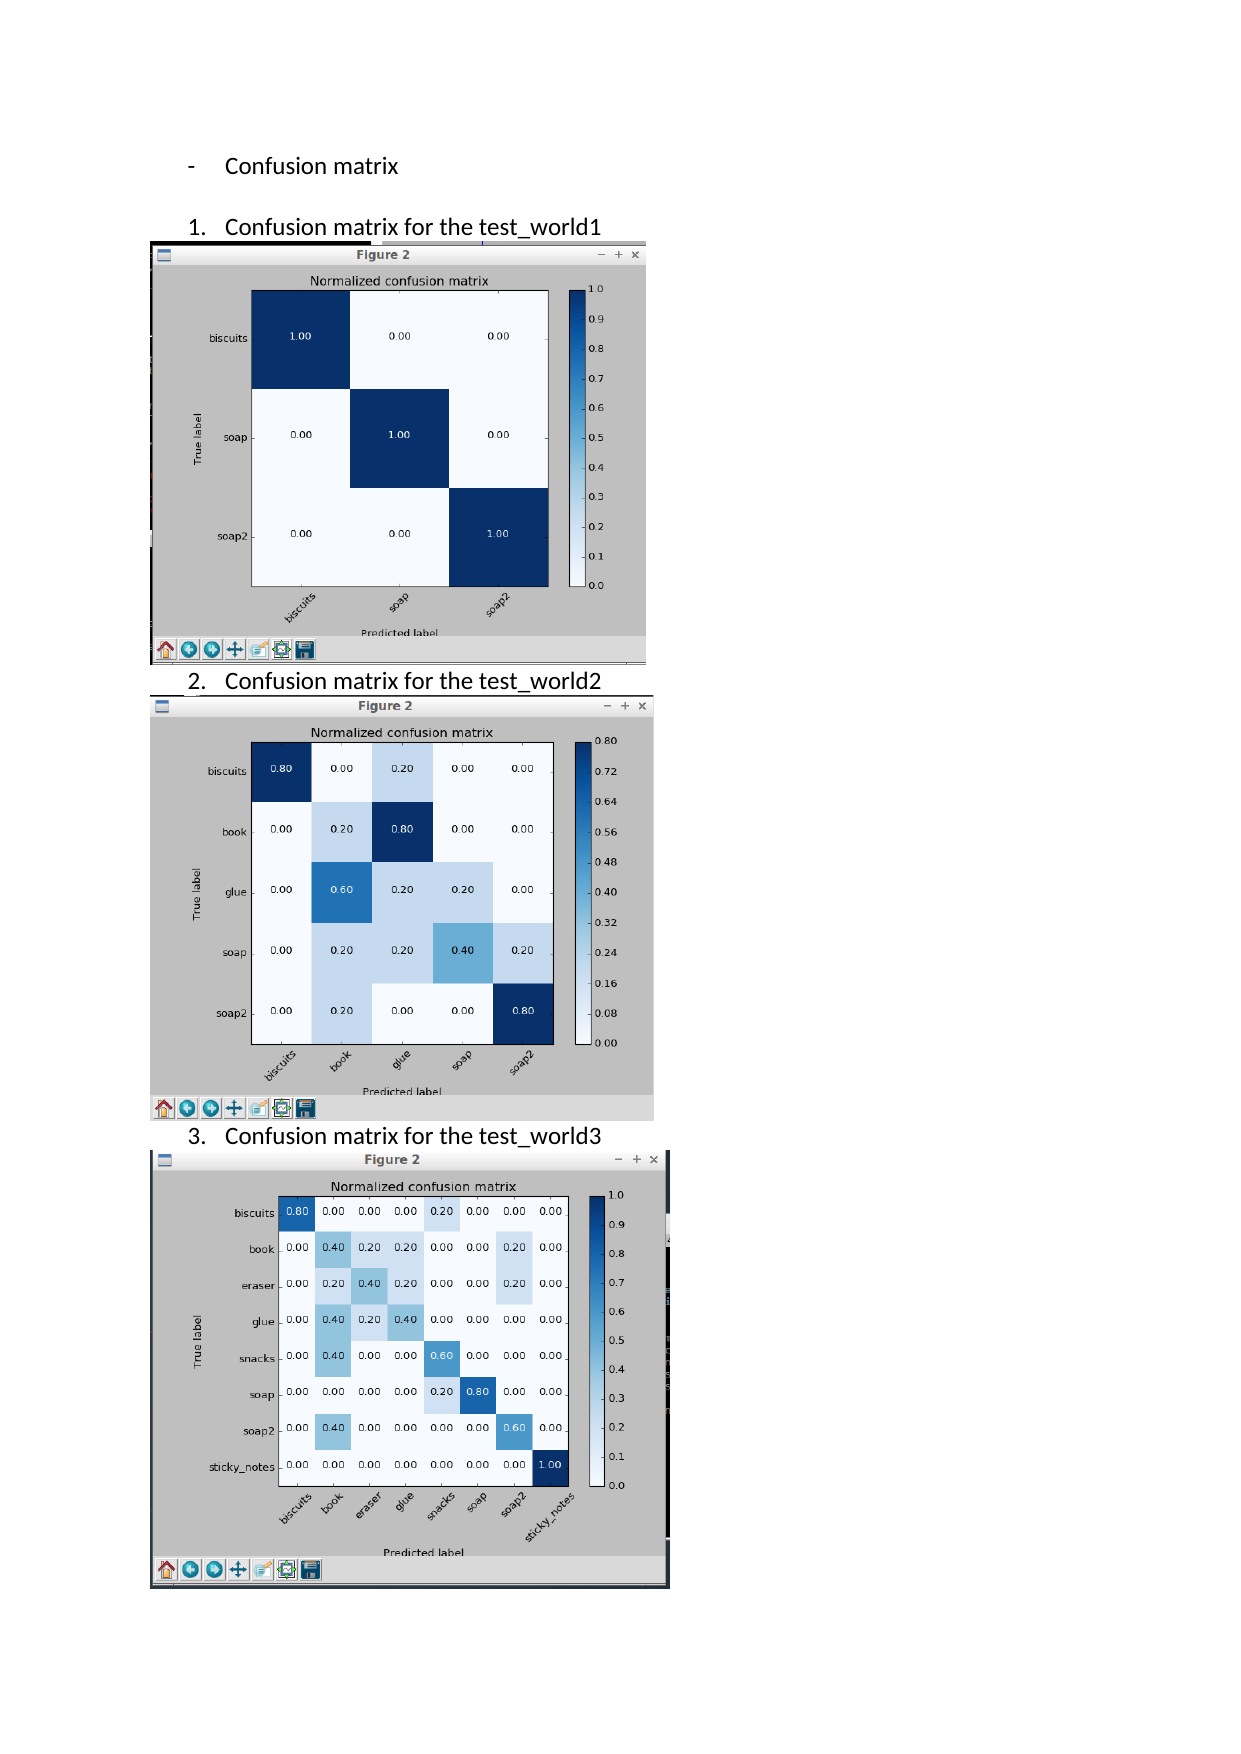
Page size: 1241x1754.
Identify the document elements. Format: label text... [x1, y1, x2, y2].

picture [150, 695, 654, 1121]
list Confusion matrix for the test_world1 [187, 211, 1090, 242]
list Confusion matrix for the test_world2 [187, 665, 1090, 696]
picture [150, 1150, 670, 1589]
picture [150, 241, 646, 665]
list Confusion matrix for the test_world3 [187, 1120, 1090, 1151]
list Confusion matrix [187, 150, 1090, 181]
